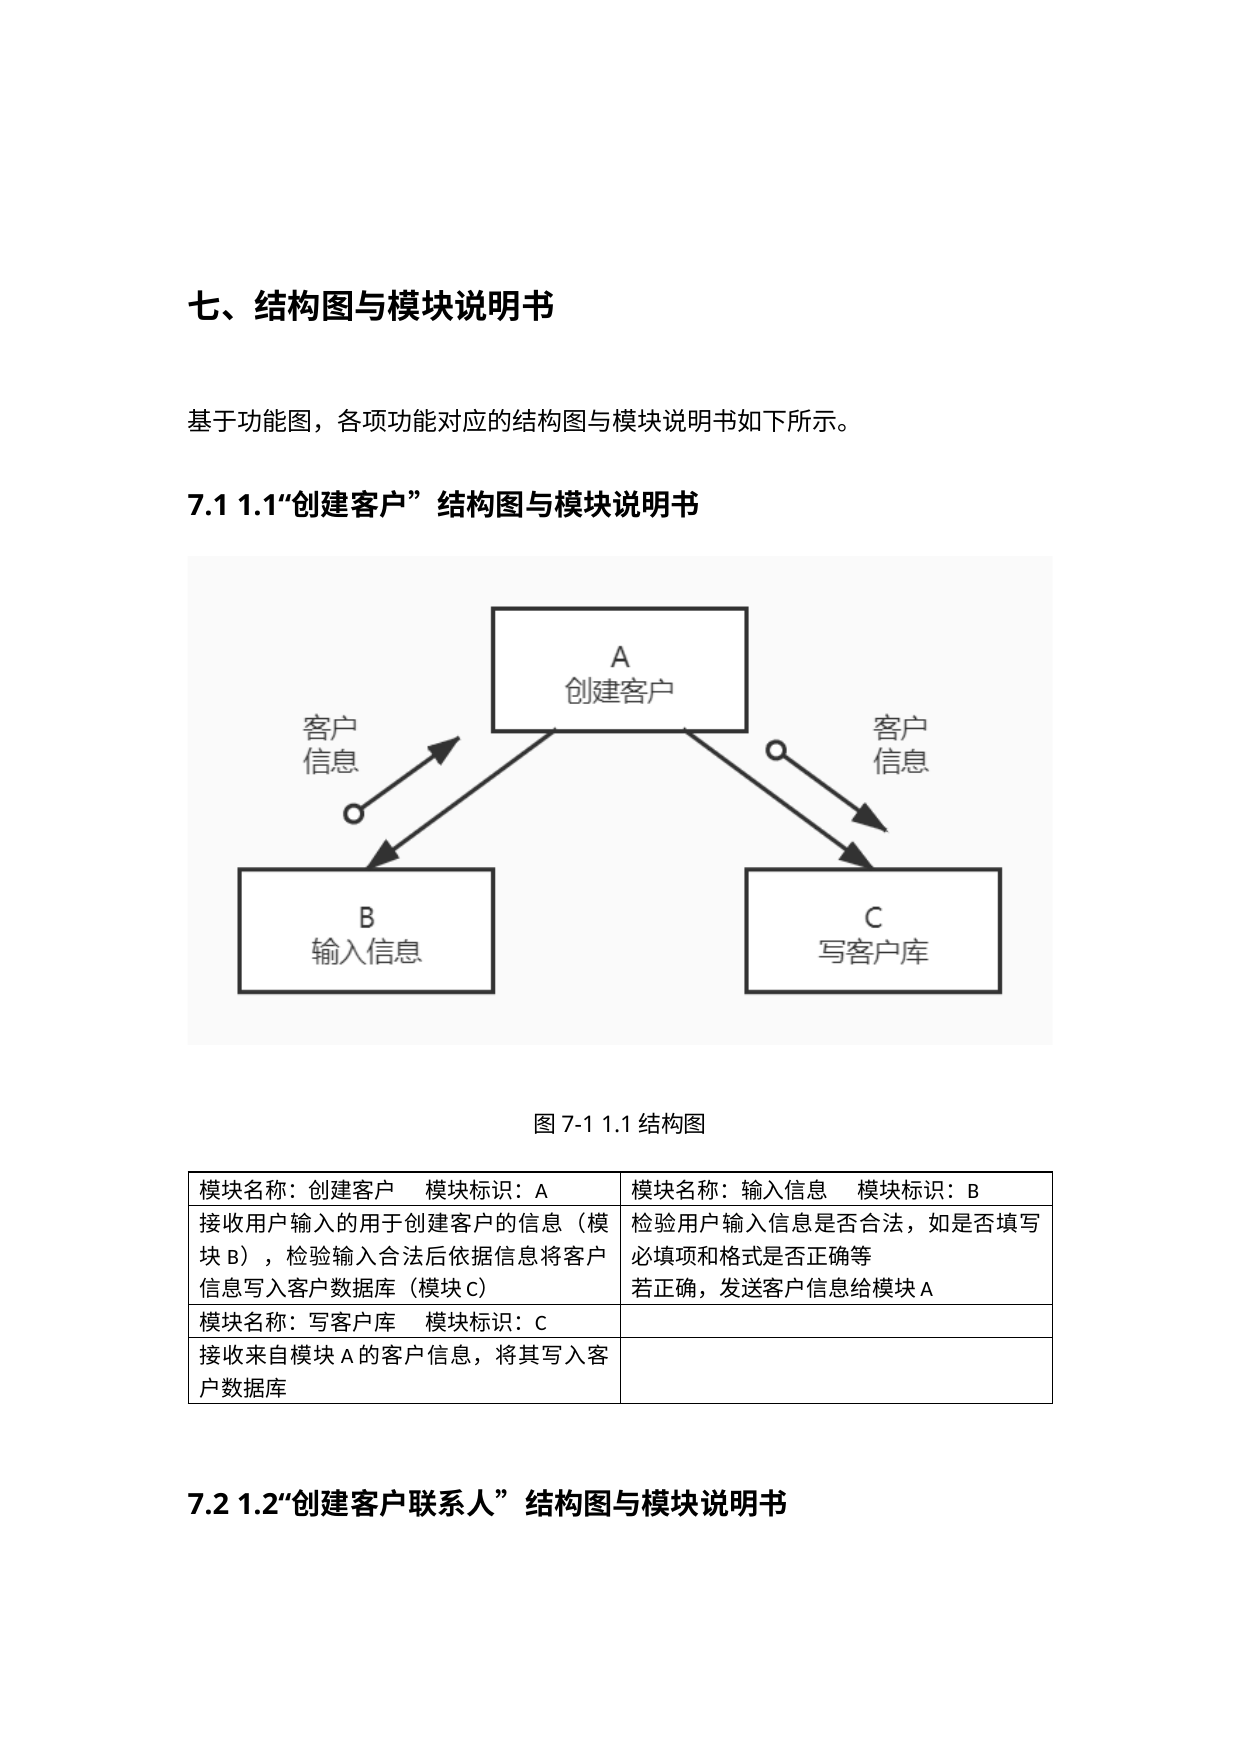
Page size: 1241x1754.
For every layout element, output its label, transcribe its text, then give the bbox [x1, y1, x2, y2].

text 基于功能图，各项功能对应的结构图与模块说明书如下所示。 [187, 387, 1053, 452]
table_cell 接收用户输入的用于创建客户的信息（模块B），检验输入合法后依据信息将客户信息写入客户数据库（模块C） [189, 1206, 620, 1303]
table_cell [621, 1338, 1052, 1403]
text 图7-1 1.1结构图 [187, 1090, 1053, 1155]
table_cell 接收来自模块A的客户信息，将其写入客户数据库 [189, 1338, 620, 1403]
table_cell 检验用户输入信息是否合法，如是否填写必填项和格式是否正确等 若正确，发送客户信息给模块A [621, 1206, 1052, 1303]
text 7.1 1.1“创建客户”结构图与模块说明书 [187, 470, 1053, 535]
table_cell 模块名称：写客户库 模块标识：C [189, 1305, 620, 1337]
table_header 模块名称：输入信息 模块标识：B [621, 1173, 1052, 1205]
subtitle 七、结构图与模块说明书 [187, 271, 1053, 336]
picture [187, 556, 1053, 1045]
table_header 模块名称：创建客户 模块标识：A [189, 1173, 620, 1205]
table_cell [621, 1305, 1052, 1337]
text 7.2 1.2“创建客户联系人”结构图与模块说明书 [187, 1469, 1053, 1534]
